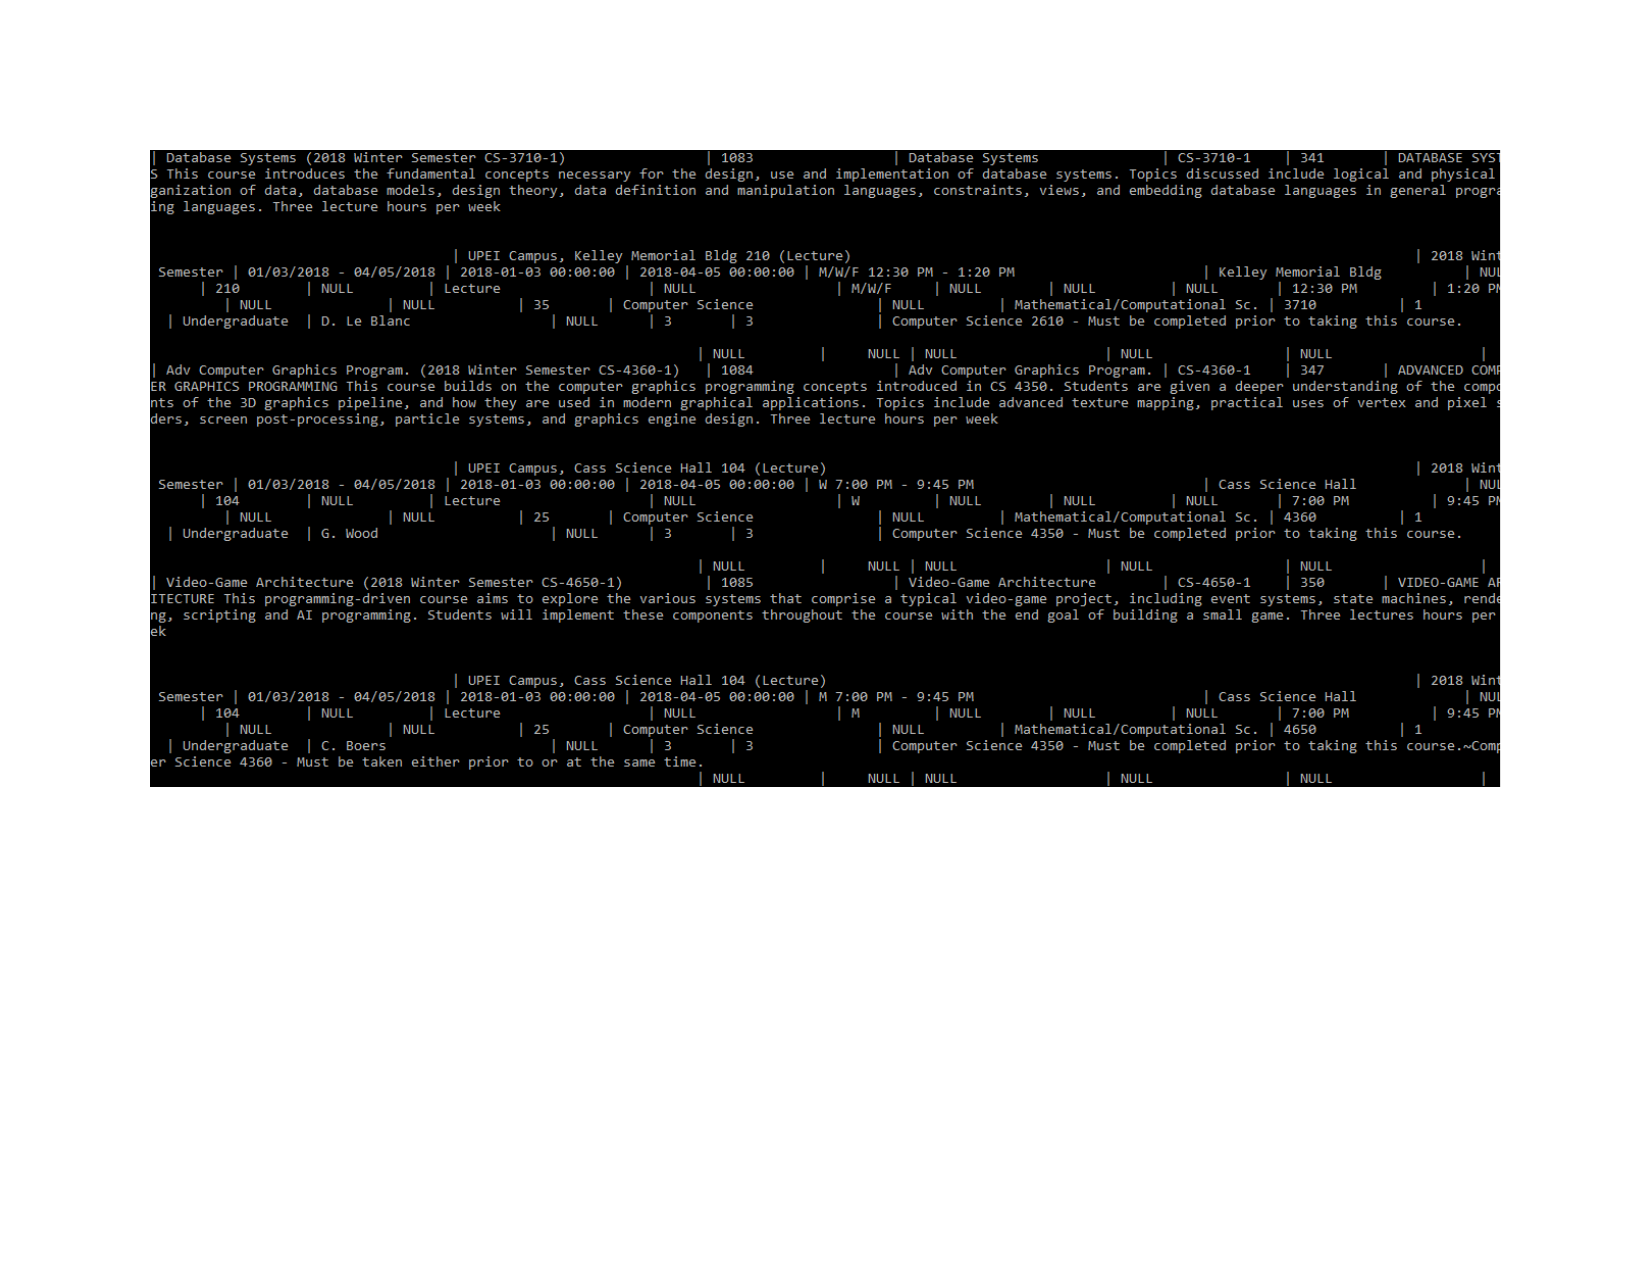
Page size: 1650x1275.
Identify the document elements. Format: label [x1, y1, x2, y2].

picture [150, 150, 1500, 787]
